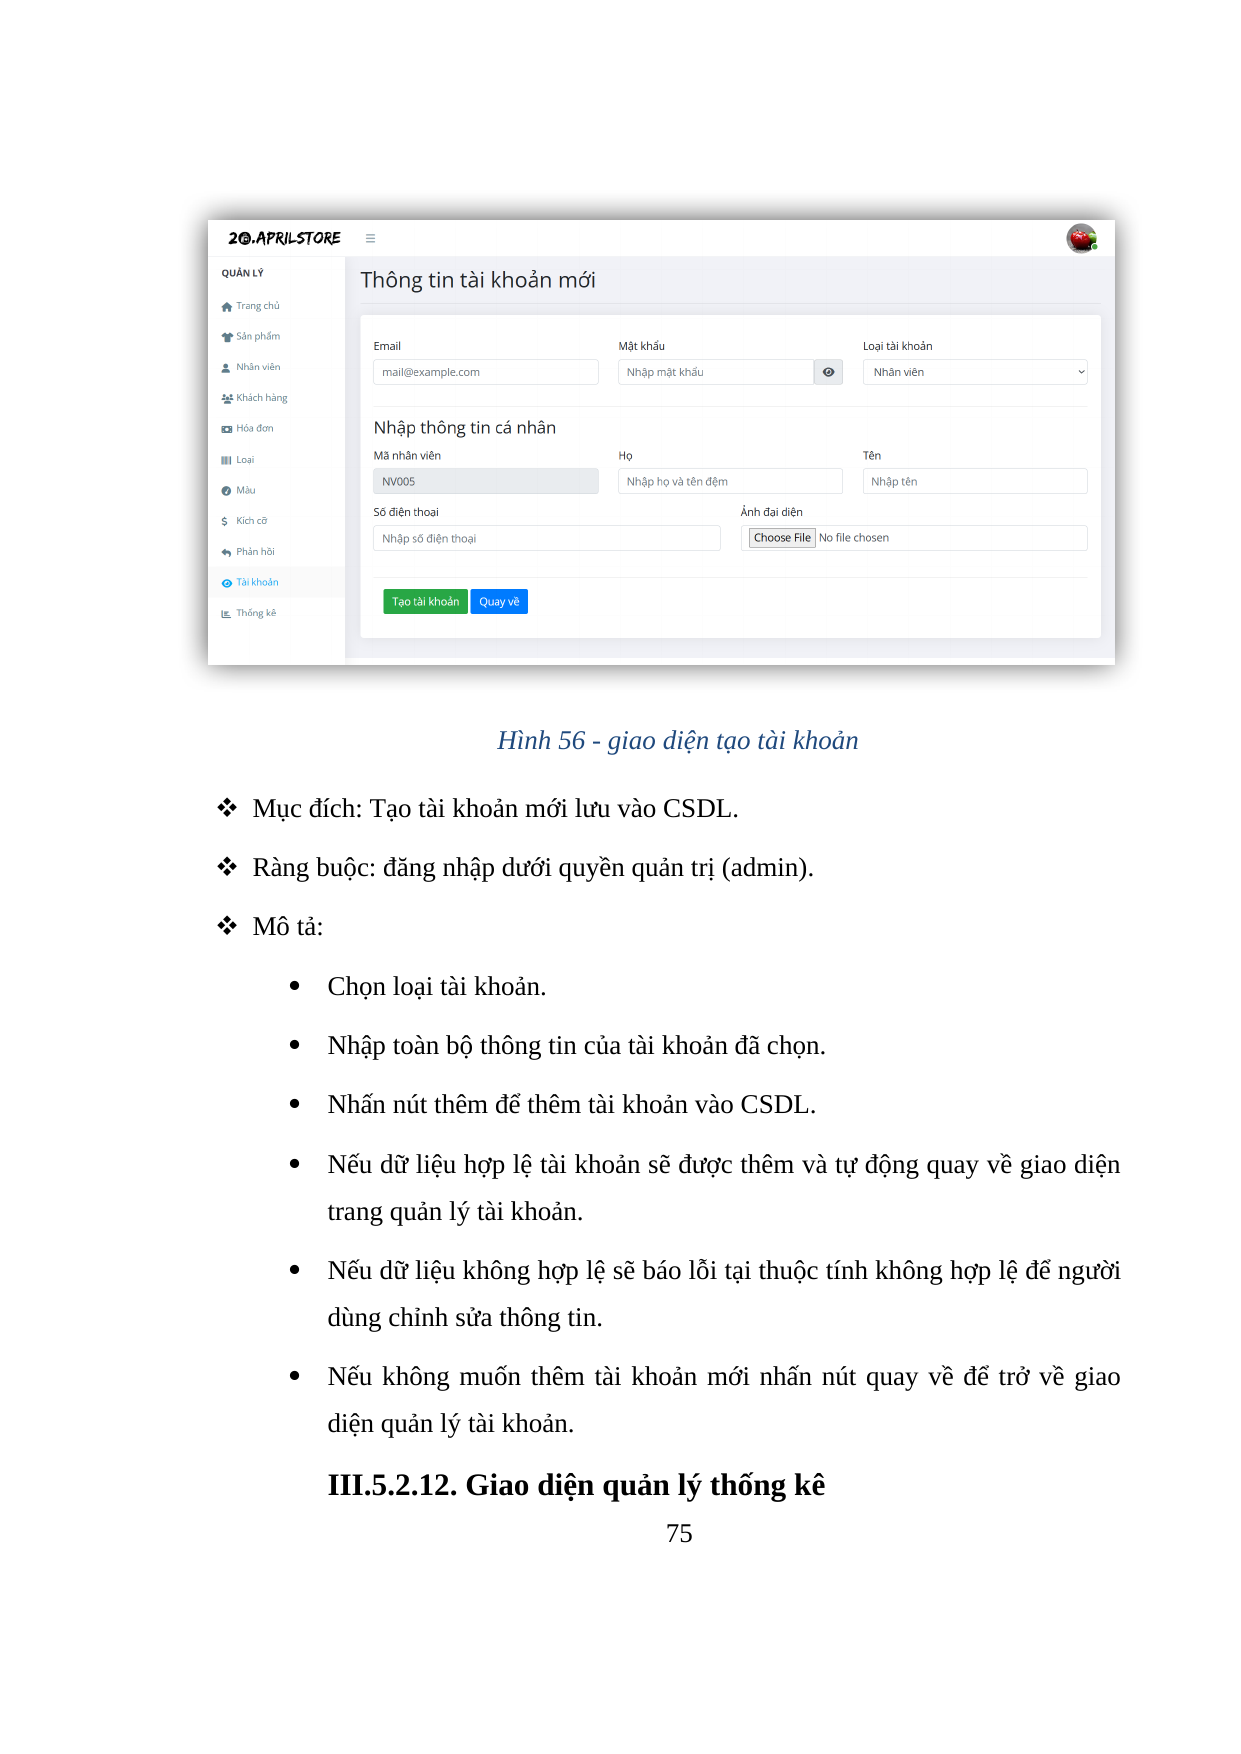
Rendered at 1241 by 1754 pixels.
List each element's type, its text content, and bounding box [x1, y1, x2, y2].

list Nhấn nút thêm để thêm tài khoản vào CSDL. [290, 1089, 1122, 1120]
list Mục đích: Tạo tài khoản mới lưu vào CSDL. [215, 792, 1122, 823]
list Chọn loại tài khoản. [290, 970, 1122, 1001]
list Nếu dữ liệu hợp lệ tài khoản sẽ được thêm và tự động quay về giao diện trang quản lý tài khoản. [290, 1148, 1122, 1226]
picture [208, 220, 1115, 665]
list Nhập toàn bộ thông tin của tài khoản đã chọn. [290, 1029, 1122, 1061]
text Hình 56 - giao diện tạo tài khoản [177, 724, 1122, 755]
list Nếu dữ liệu không hợp lệ sẽ báo lỗi tại thuộc tính không hợp lệ để người dùng chỉnh sửa thông tin. [290, 1254, 1122, 1332]
list Mô tả: [215, 911, 1122, 942]
list Nếu không muốn thêm tài khoản mới nhấn nút quay về để trở về giao diện quản lý tài khoản. [290, 1360, 1122, 1438]
list Ràng buộc: đăng nhập dưới quyền quản trị (admin). [215, 851, 1122, 882]
subtitle Giao diện quản lý thống kê [325, 1466, 1122, 1502]
